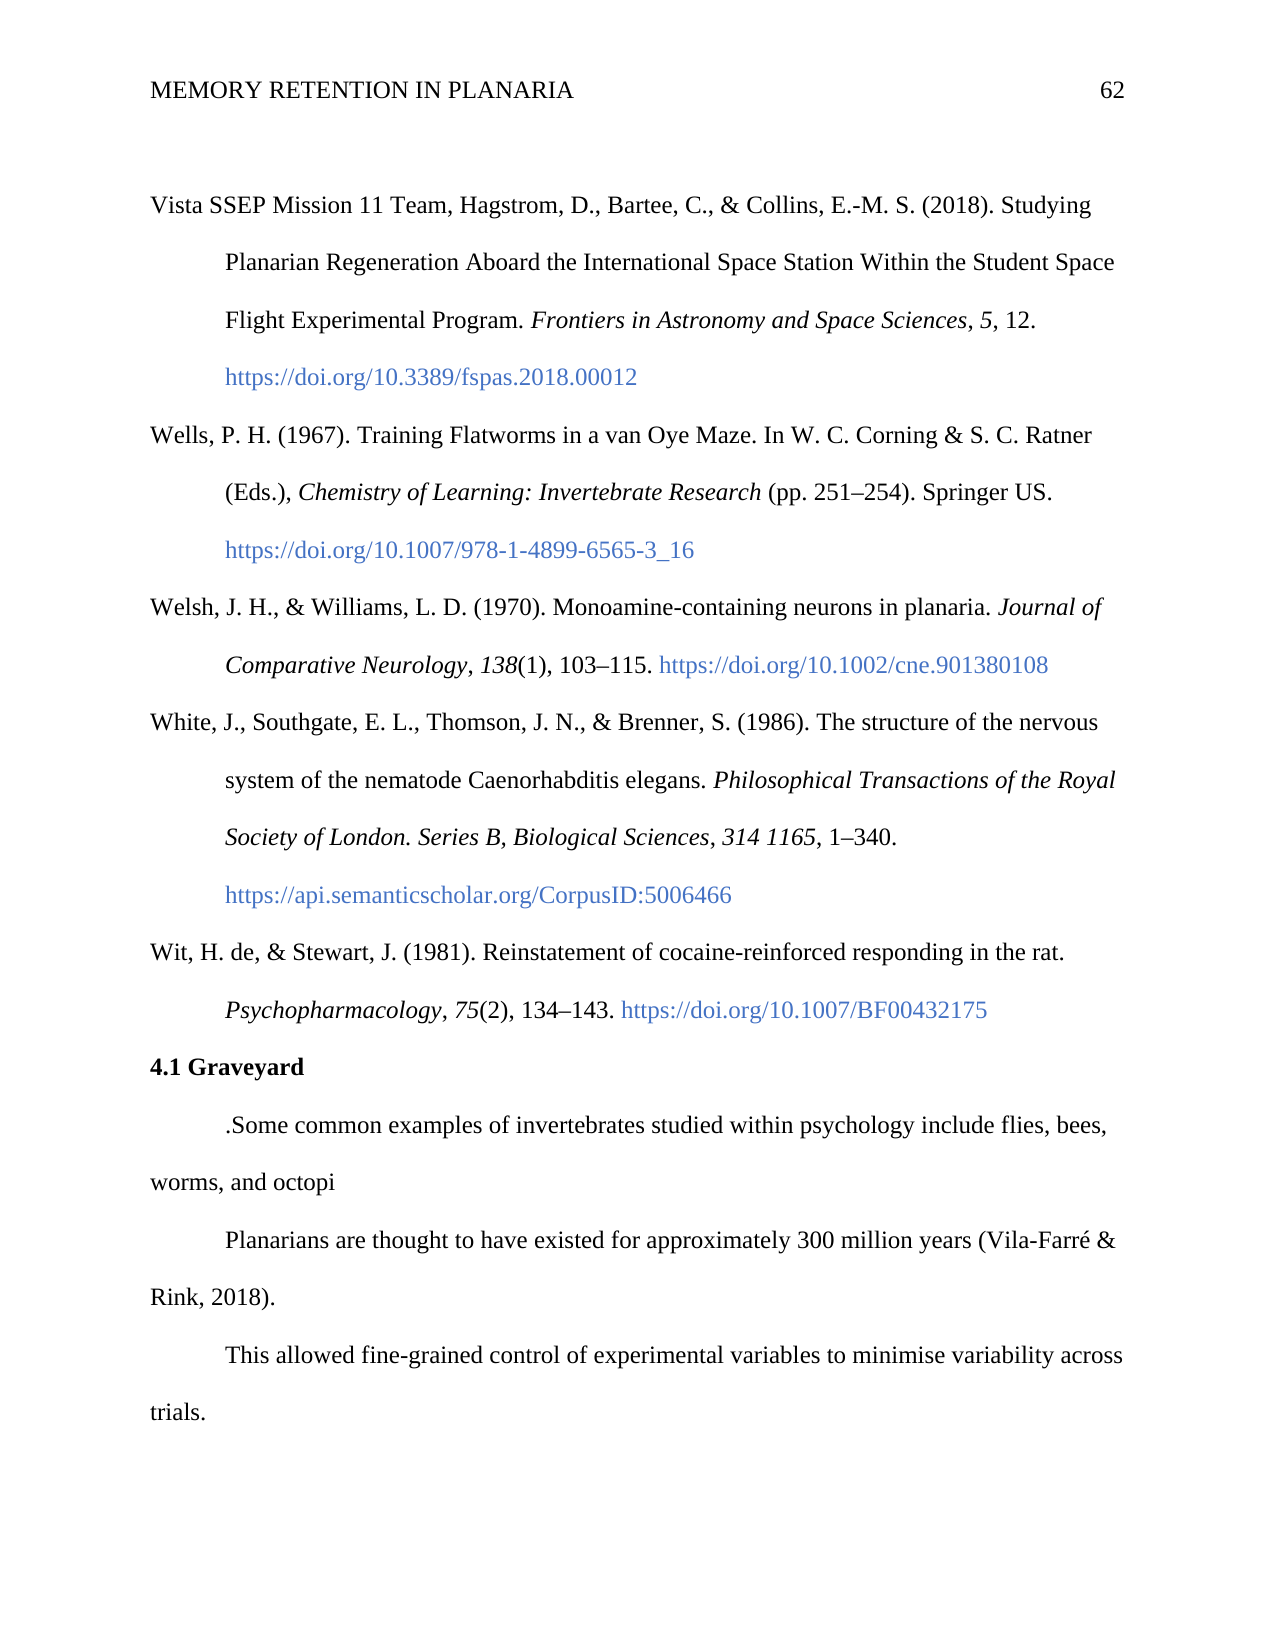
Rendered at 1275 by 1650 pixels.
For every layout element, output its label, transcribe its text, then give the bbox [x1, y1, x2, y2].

text Wells, P. H. (1967). Training Flatworms in a van Oye Maze. In W. C. Corning & S. C. Ratner (Eds.), Chemistry of Learning: Invertebrate Research (pp. 251–254). Springer US. https://doi.org/10.1007/978-1-4899-6565-3_16 [150, 420, 1125, 564]
text .Some common examples of invertebrates studied within psychology include flies, bees, worms, and octopi [150, 1110, 1125, 1196]
text Planarians are thought to have existed for approximately 300 million years (Vila-Farré & Rink, 2018). [150, 1225, 1125, 1311]
text This allowed fine-grained control of experimental variables to minimise variability across trials. [150, 1340, 1125, 1426]
text Wit, H. de, & Stewart, J. (1981). Reinstatement of cocaine-reinforced responding in the rat. Psychopharmacology, 75(2), 134–143. https://doi.org/10.1007/BF00432175 [150, 937, 1125, 1024]
text Vista SSEP Mission 11 Team, Hagstrom, D., Bartee, C., & Collins, E.-M. S. (2018). Studying Planarian Regeneration Aboard the International Space Station Within the Student Space Flight Experimental Program. Frontiers in Astronomy and Space Sciences, 5, 12. https://doi.org/10.3389/fspas.2018.00012 [150, 190, 1125, 391]
subtitle 4.1 Graveyard [150, 1052, 1125, 1081]
text White, J., Southgate, E. L., Thomson, J. N., & Brenner, S. (1986). The structure of the nervous system of the nematode Caenorhabditis elegans. Philosophical Transactions of the Royal Society of London. Series B, Biological Sciences, 314 1165, 1–340. https://api.semanticscholar.org/CorpusID:5006466 [150, 707, 1125, 909]
text Welsh, J. H., & Williams, L. D. (1970). Monoamine-containing neurons in planaria. Journal of Comparative Neurology, 138(1), 103–115. https://doi.org/10.1002/cne.901380108 [150, 592, 1125, 679]
